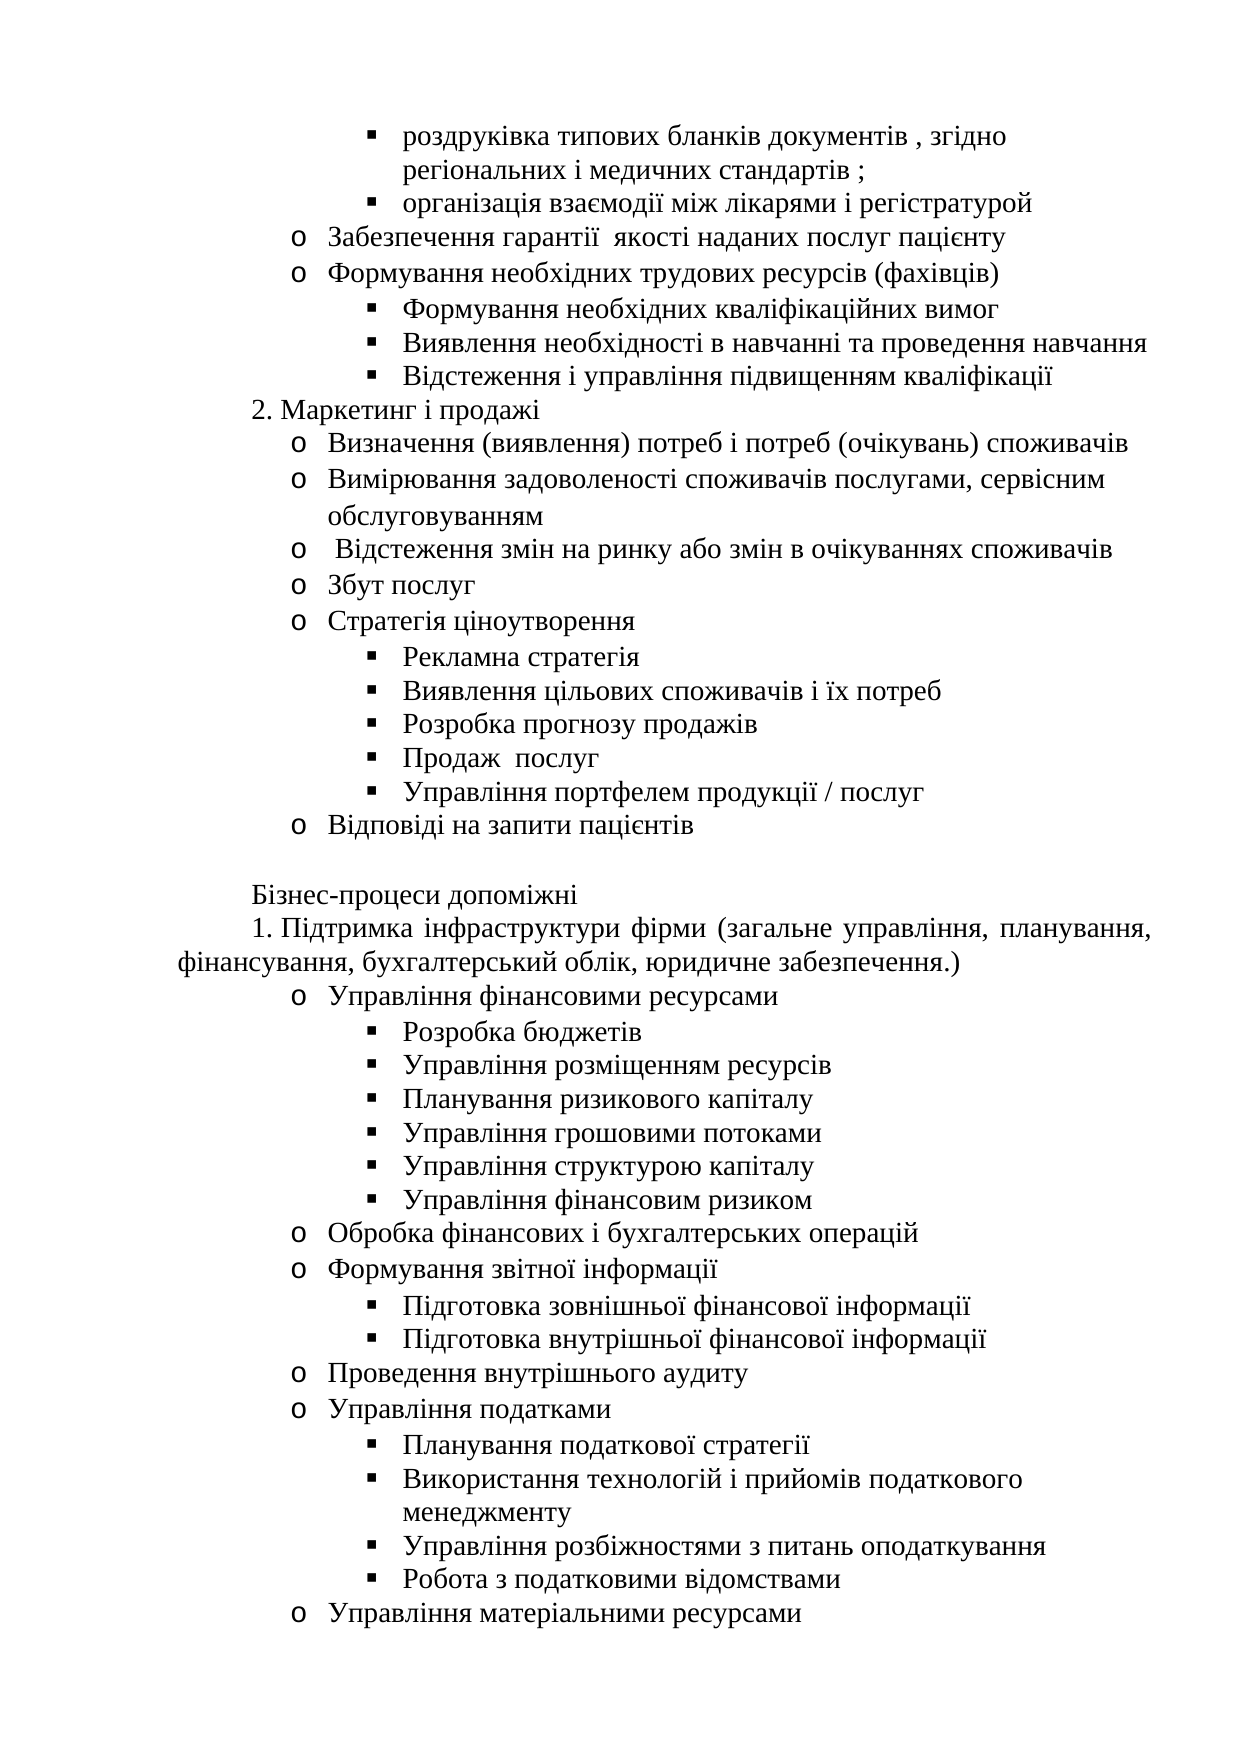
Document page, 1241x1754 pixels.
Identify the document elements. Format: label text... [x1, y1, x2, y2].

list Формування необхідних кваліфікаційних вимог [365, 291, 1152, 325]
list Рекламна стратегія [365, 639, 1152, 673]
list Виявлення необхідності в навчанні та проведення навчання [365, 325, 1152, 358]
list Вимірювання задоволеності споживачів послугами, сервісним обслуговуванням [290, 462, 1152, 531]
list Виявлення цільових споживачів і їх потреб [365, 673, 1152, 707]
list Планування ризикового капіталу [365, 1081, 1152, 1115]
list Розробка бюджетів [365, 1014, 1152, 1047]
list Формування необхідних трудових ресурсів (фахівців) [290, 255, 1152, 291]
text Бізнес-процеси допоміжні [177, 877, 1152, 911]
list Розробка прогнозу продажів [365, 707, 1152, 740]
list Продаж послуг [365, 740, 1152, 774]
list Управління грошовими потоками [365, 1115, 1152, 1148]
list Управління структурою капіталу [365, 1148, 1152, 1182]
list Планування податкової стратегії [365, 1427, 1152, 1461]
list Стратегія ціноутворення [290, 603, 1152, 639]
list Відстеження змін на ринку або змін в очікуваннях споживачів [290, 531, 1152, 567]
text 2. Маркетинг і продажі [251, 392, 1152, 426]
list Підготовка зовнішньої фінансової інформації [365, 1288, 1152, 1321]
list Управління податками [290, 1391, 1152, 1427]
list Підтримка інфраструктури фірми (загальне управління, планування, фінансування, бухгалтерський облік, юридичне забезпечення.) [177, 911, 1152, 978]
list Визначення (виявлення) потреб і потреб (очікувань) споживачів [290, 426, 1152, 462]
list Проведення внутрішнього аудиту [290, 1355, 1152, 1391]
list Відстеження і управління підвищенням кваліфікації [365, 358, 1152, 392]
list Обробка фінансових і бухгалтерських операцій [290, 1216, 1152, 1252]
list Управління фінансовими ресурсами [290, 978, 1152, 1014]
list Управління розміщенням ресурсів [365, 1047, 1152, 1081]
list Підготовка внутрішньої фінансової інформації [365, 1321, 1152, 1355]
list Управління розбіжностями з питань оподаткування [365, 1528, 1152, 1562]
list організація взаємодії між лікарями і регістратурой [365, 185, 1152, 219]
list Управління матеріальними ресурсами [290, 1595, 1152, 1631]
list Робота з податковими відомствами [365, 1562, 1152, 1595]
list Управління портфелем продукції / послуг [365, 774, 1152, 807]
list Управління фінансовим ризиком [365, 1182, 1152, 1216]
list Використання технологій і прийомів податкового менеджменту [365, 1461, 1152, 1528]
list Відповіді на запити пацієнтів [290, 807, 1152, 843]
list роздруківка типових бланків документів , згідно регіональних і медичних стандартів ; [365, 118, 1152, 185]
list Забезпечення гарантії якості наданих послуг пацієнту [290, 219, 1152, 255]
list Збут послуг [290, 567, 1152, 603]
list Формування звітної інформації [290, 1252, 1152, 1288]
